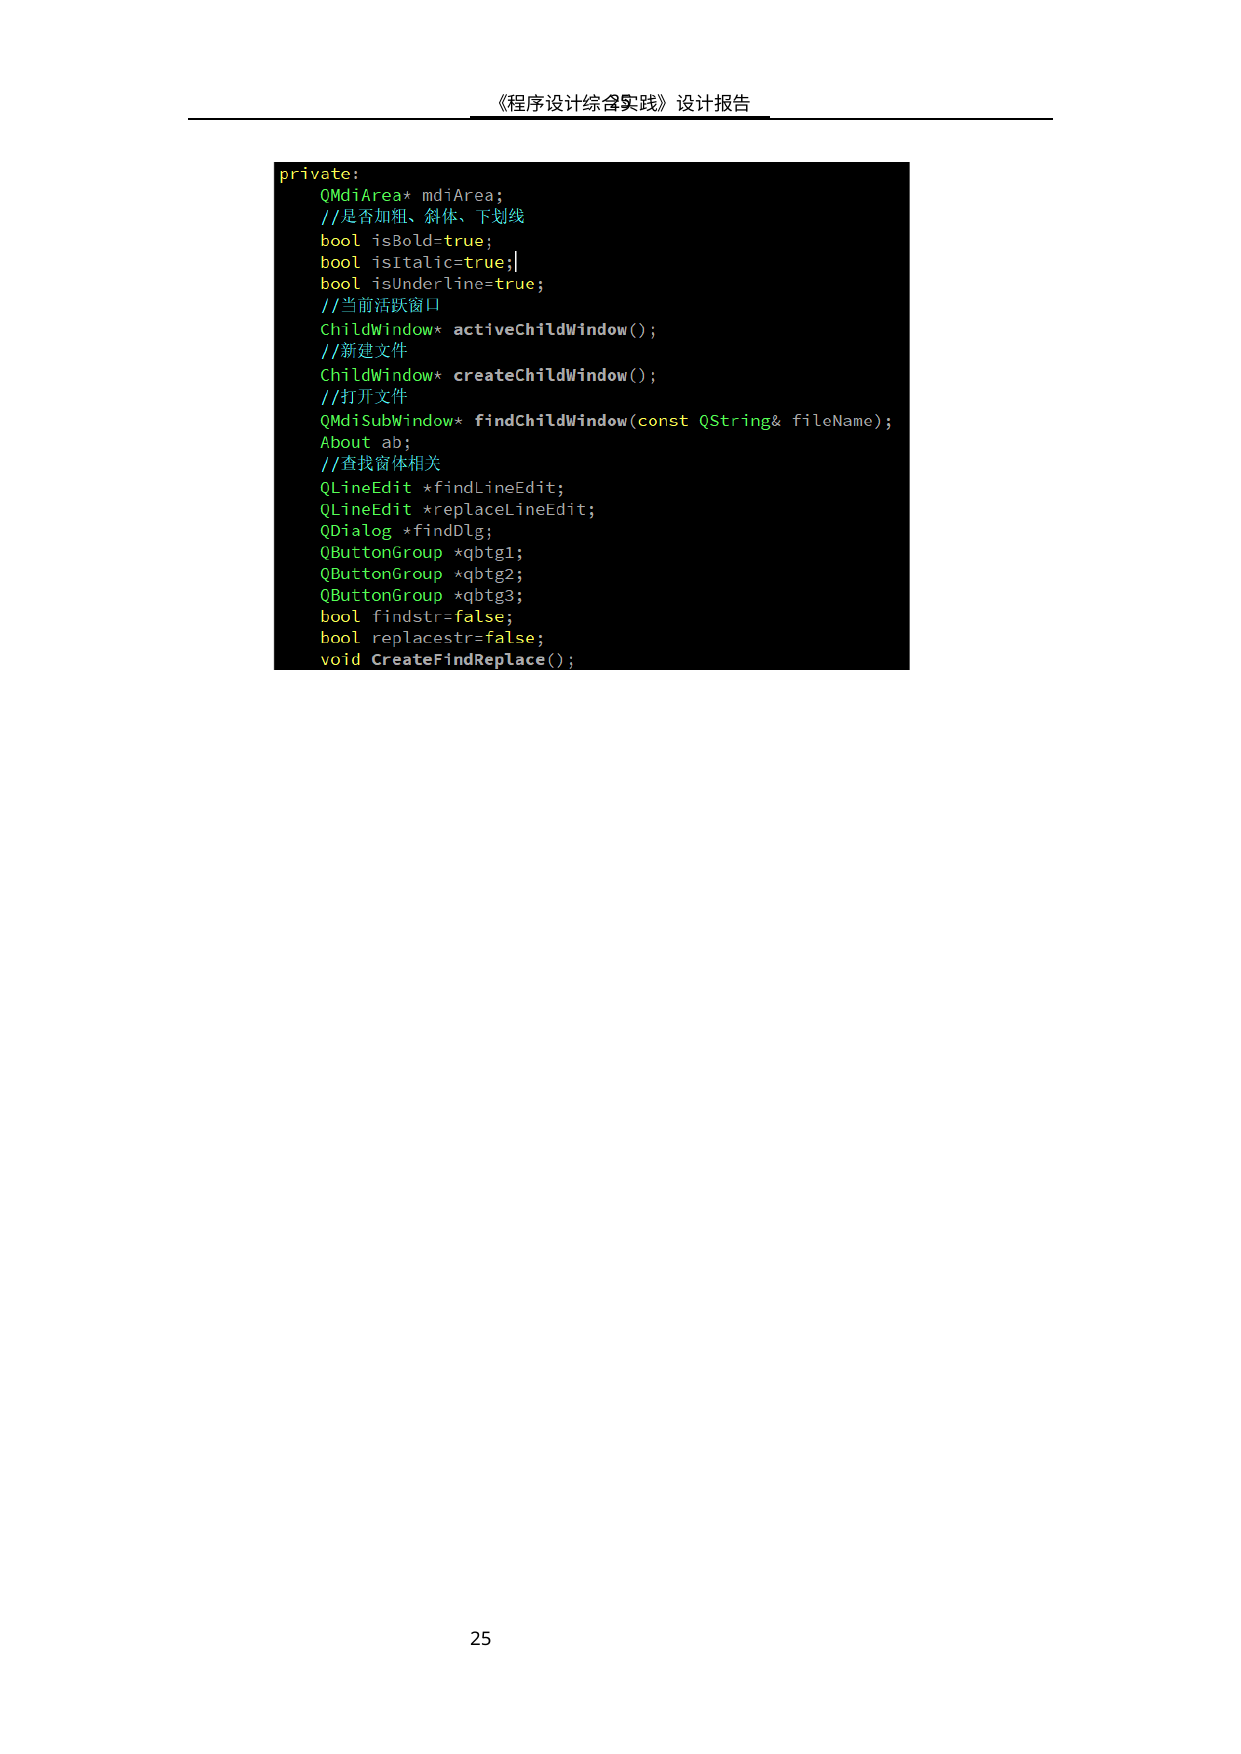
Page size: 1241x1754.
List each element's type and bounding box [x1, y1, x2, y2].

picture [273, 162, 910, 670]
